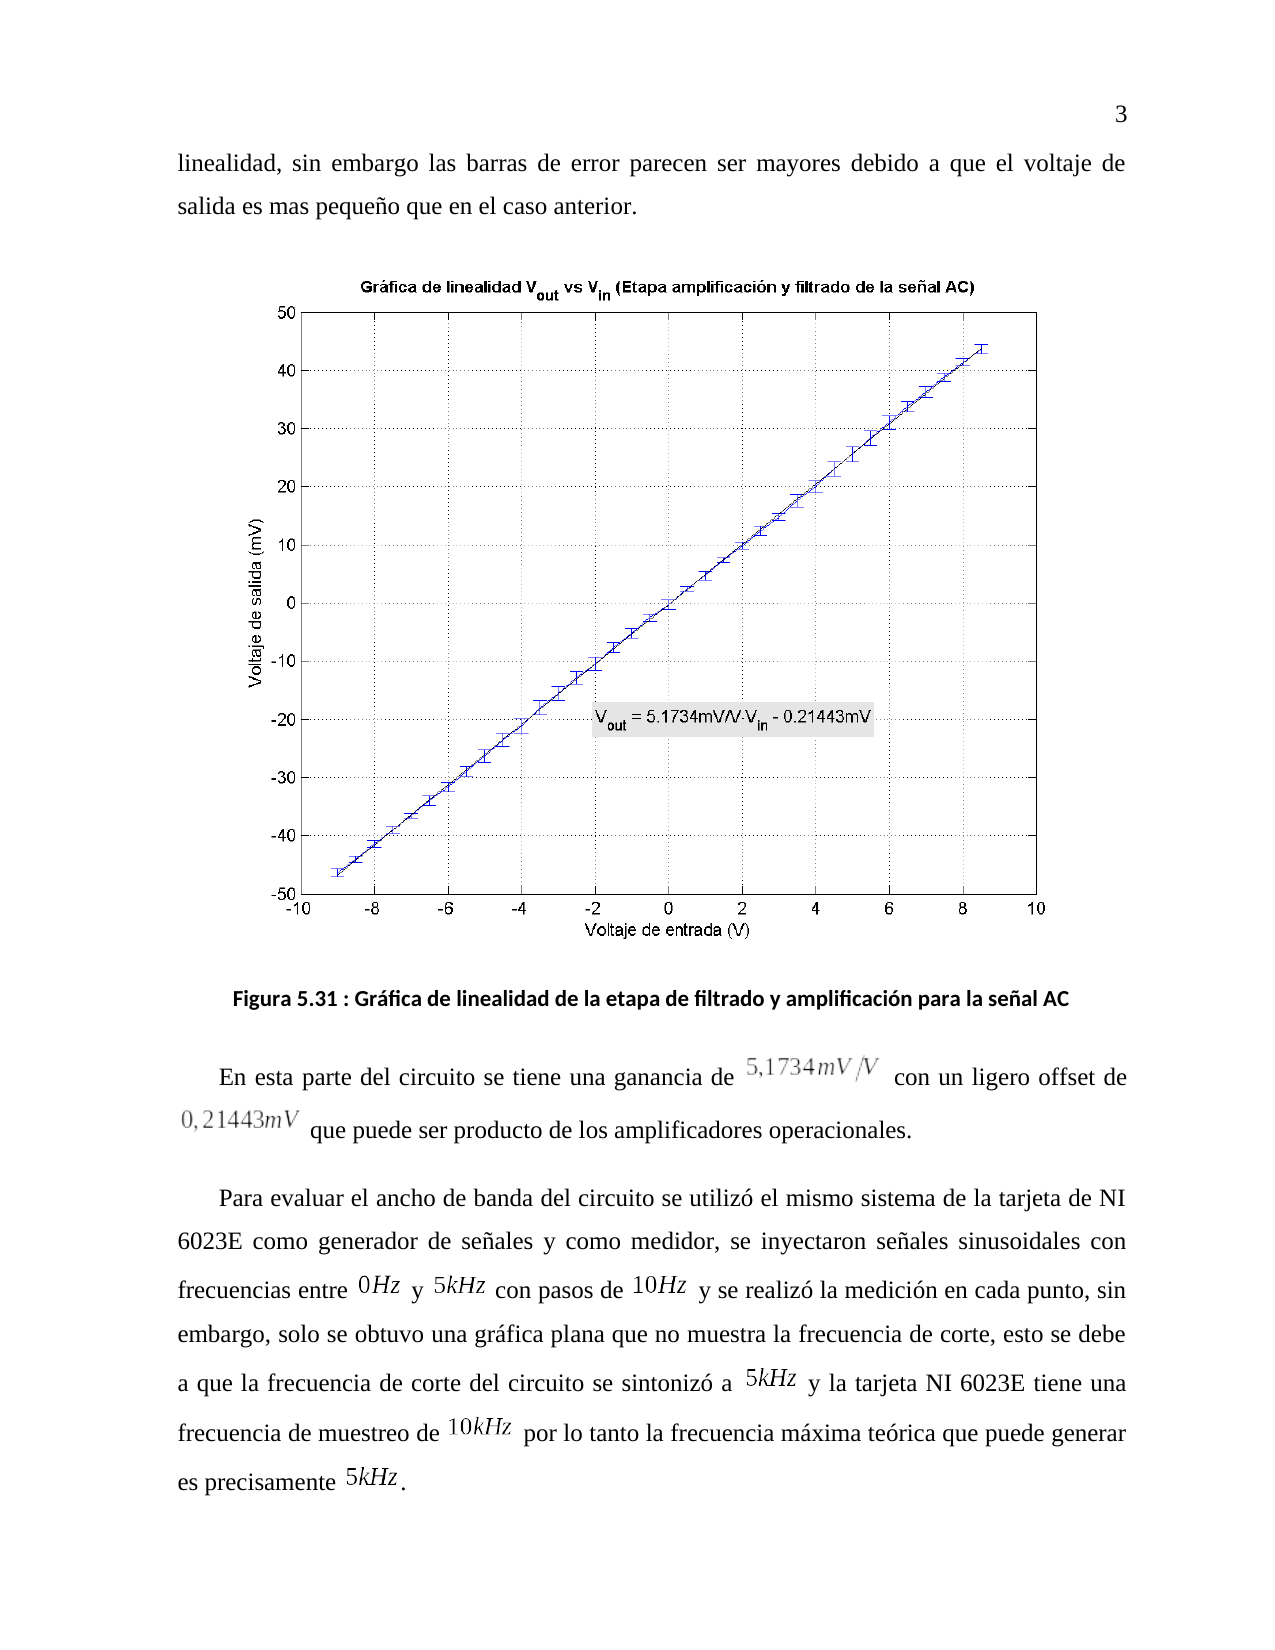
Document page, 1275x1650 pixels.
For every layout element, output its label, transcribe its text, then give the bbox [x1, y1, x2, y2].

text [177, 148, 1127, 219]
text En esta parte del circuito se tiene una ganancia de con un ligero offset de que puede ser producto de los amplificadores operacionales. [177, 1049, 1127, 1143]
picture [177, 258, 1126, 972]
text Para evaluar el ancho de banda del circuito se utilizó el mismo sistema de la tarjeta de NI 6023E como generador de señales y como medidor, se inyectaron señales sinusoidales con frecuencias entre y con pasos de y se realizó la medición en cada punto, sin embargo, solo se obtuvo una gráfica plana que no muestra la frecuencia de corte, esto se debe a que la frecuencia de corte del circuito se sintonizó a y la tarjeta NI 6023E tiene una frecuencia de muestreo de por lo tanto la frecuencia máxima teórica que puede generar es precisamente . [177, 1183, 1127, 1496]
